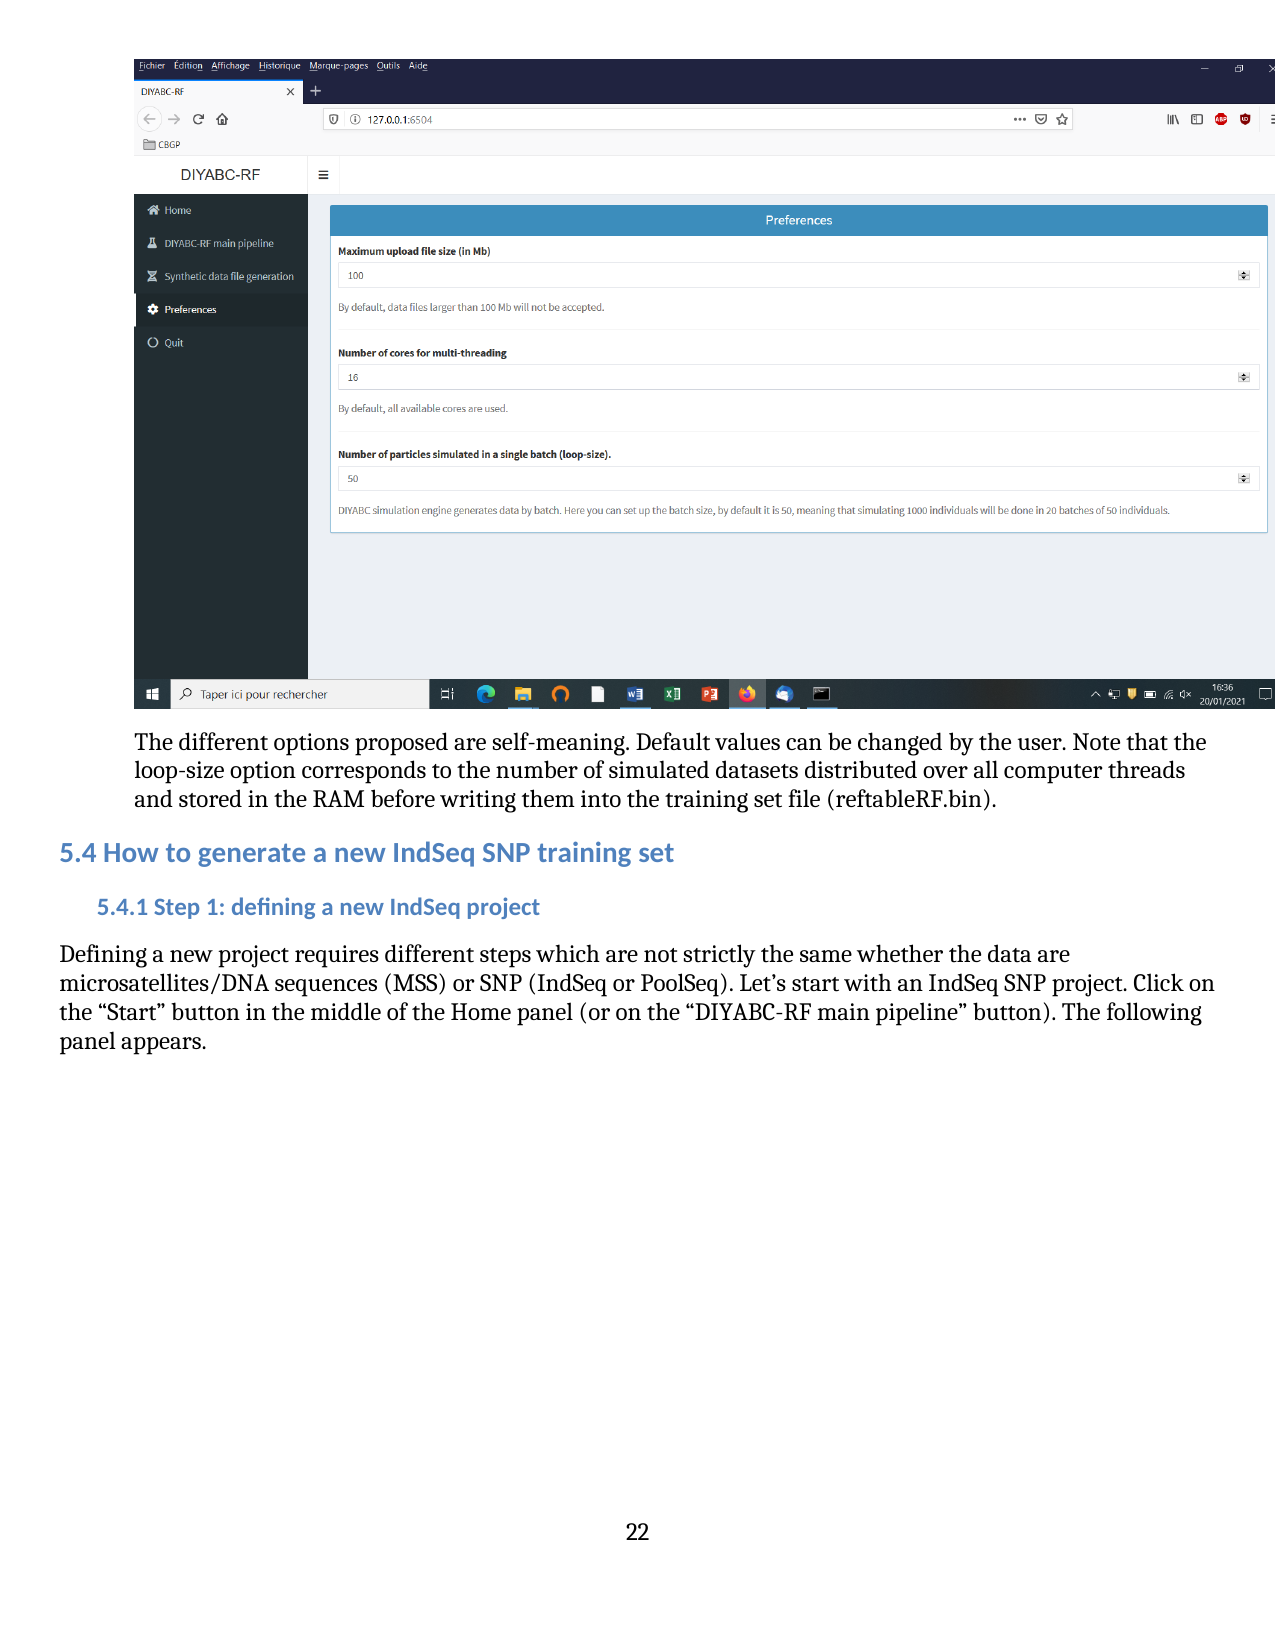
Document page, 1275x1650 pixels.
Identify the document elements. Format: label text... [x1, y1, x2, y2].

picture [134, 59, 1275, 709]
text The different options proposed are self-meaning. Default values can be changed by the user. Note that the loop-size option corresponds to the number of simulated datasets distributed over all computer threads and stored in the RAM before writing them into the training set file (reftableRF.bin). [134, 727, 1216, 814]
text 5.4.1 Step 1: defining a new IndSeq project [97, 891, 1216, 922]
text Defining a new project requires different steps which are not strictly the same whether the data are microsatellites/DNA sequences (MSS) or SNP (IndSeq or PoolSeq). Let’s start with an IndSeq SNP project. Click on the “Start” button in the middle of the Home panel (or on the “DIYABC-RF main pipeline” button). The following panel appears. [59, 940, 1216, 1055]
subtitle 5.4 How to generate a new IndSeq SNP training set [59, 834, 1216, 870]
